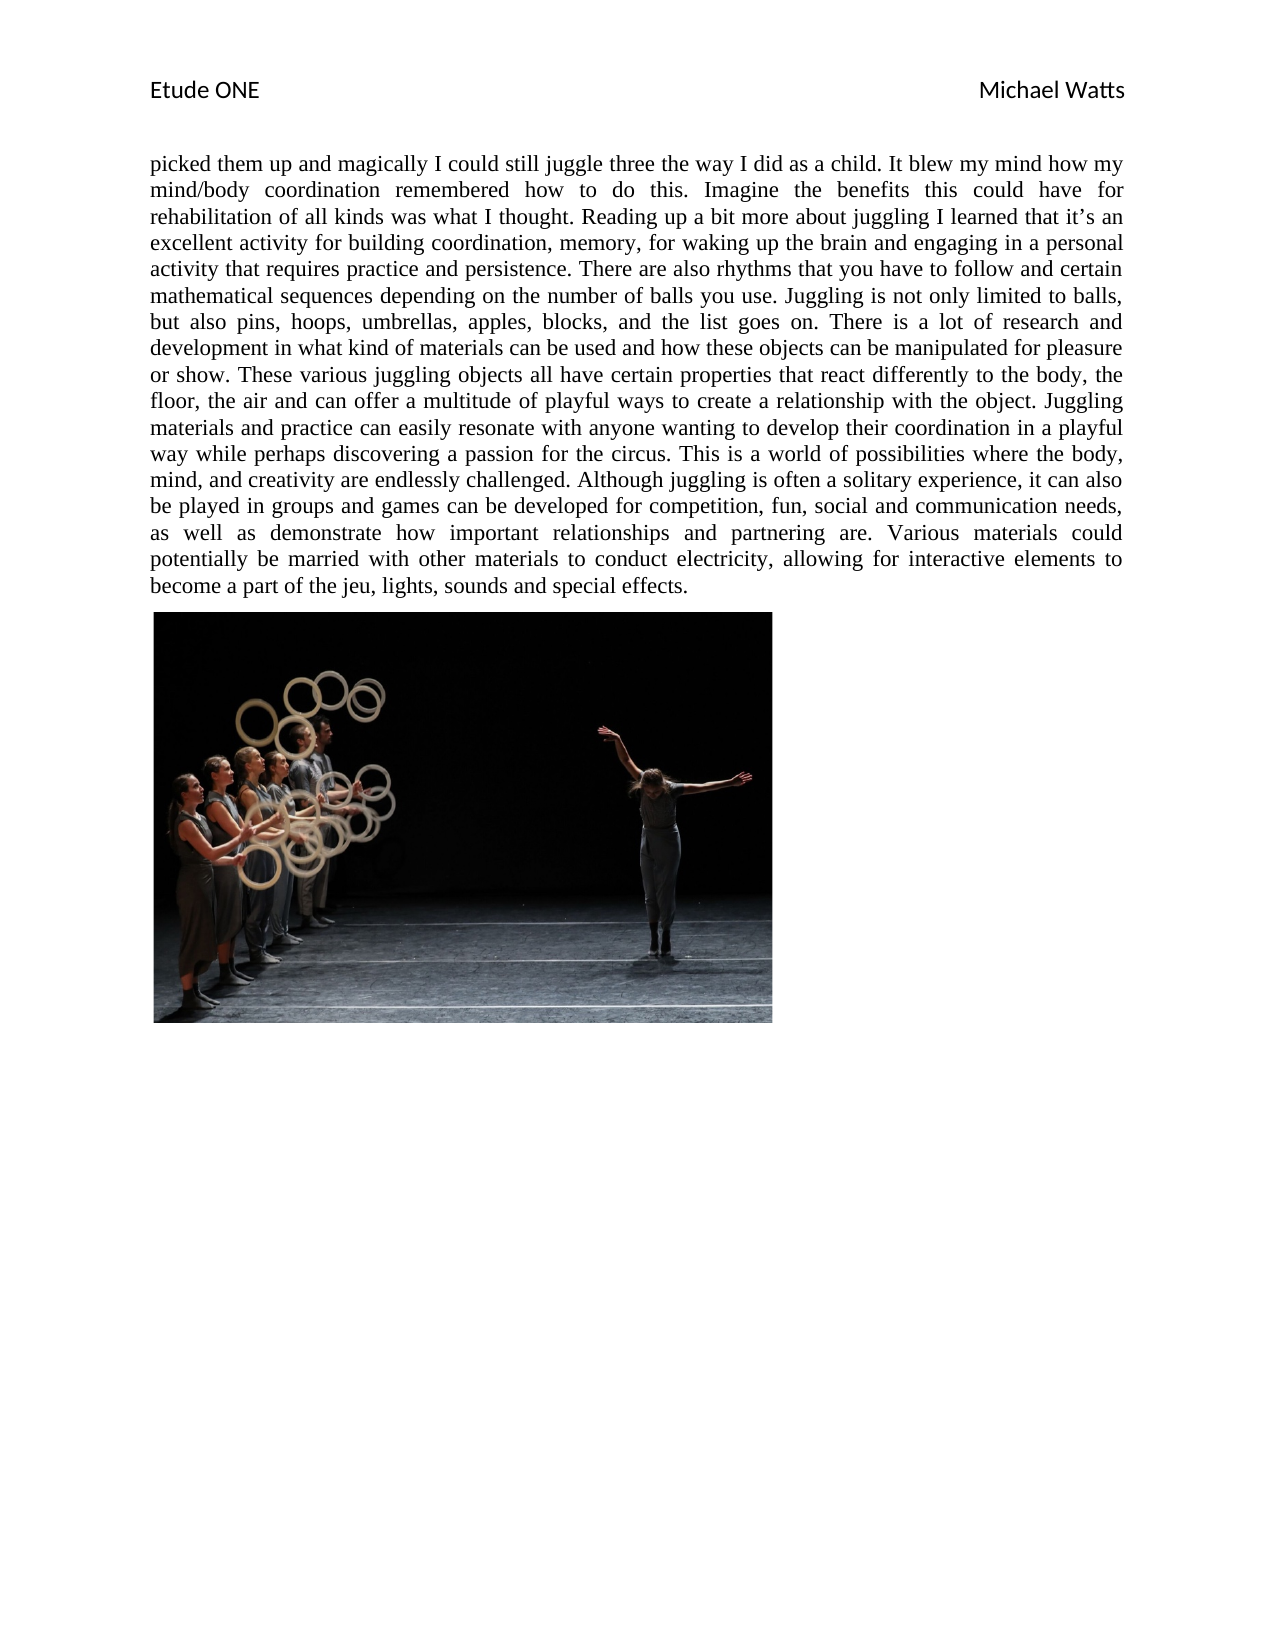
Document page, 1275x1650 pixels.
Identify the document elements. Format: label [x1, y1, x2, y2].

picture [153, 612, 772, 1024]
text [150, 150, 1125, 598]
